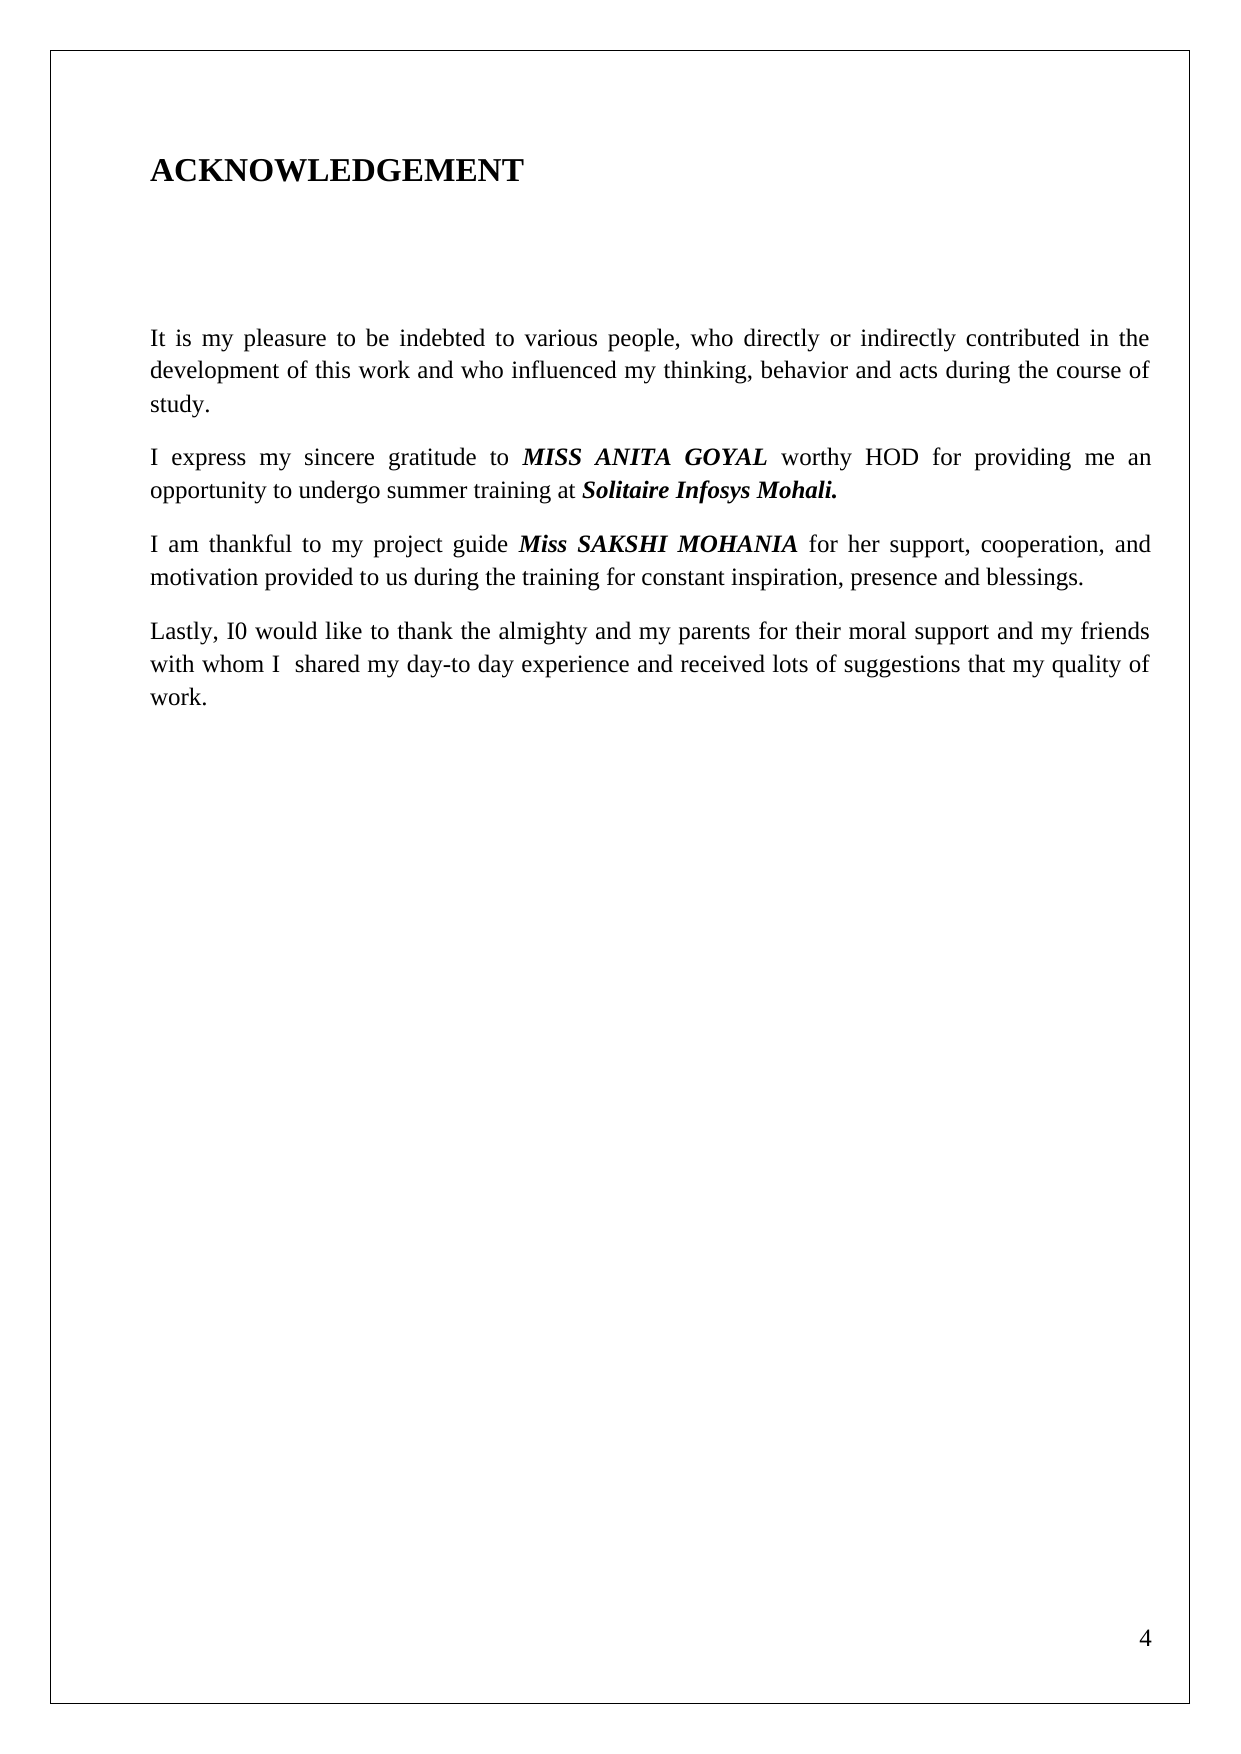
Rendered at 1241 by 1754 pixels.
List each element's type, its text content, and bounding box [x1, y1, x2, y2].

text ACKNOWLEDGEMENT [150, 150, 1152, 188]
text I am thankful to my project guide Miss SAKSHI MOHANIA for her support, cooperation, and motivation provided to us during the training for constant inspiration, presence and blessings. [150, 529, 1152, 591]
text It is my pleasure to be indebted to various people, who directly or indirectly contributed in the development of this work and who influenced my thinking, behavior and acts during the course of study. [150, 323, 1152, 417]
text Lastly, I0 would like to thank the almighty and my parents for their moral support and my friends with whom I shared my day-to day experience and received lots of suggestions that my quality of work. [150, 616, 1152, 711]
text I express my sincere gratitude to MISS ANITA GOYAL worthy HOD for providing me an opportunity to undergo summer training at Solitaire Infosys Mohali. [150, 442, 1152, 504]
